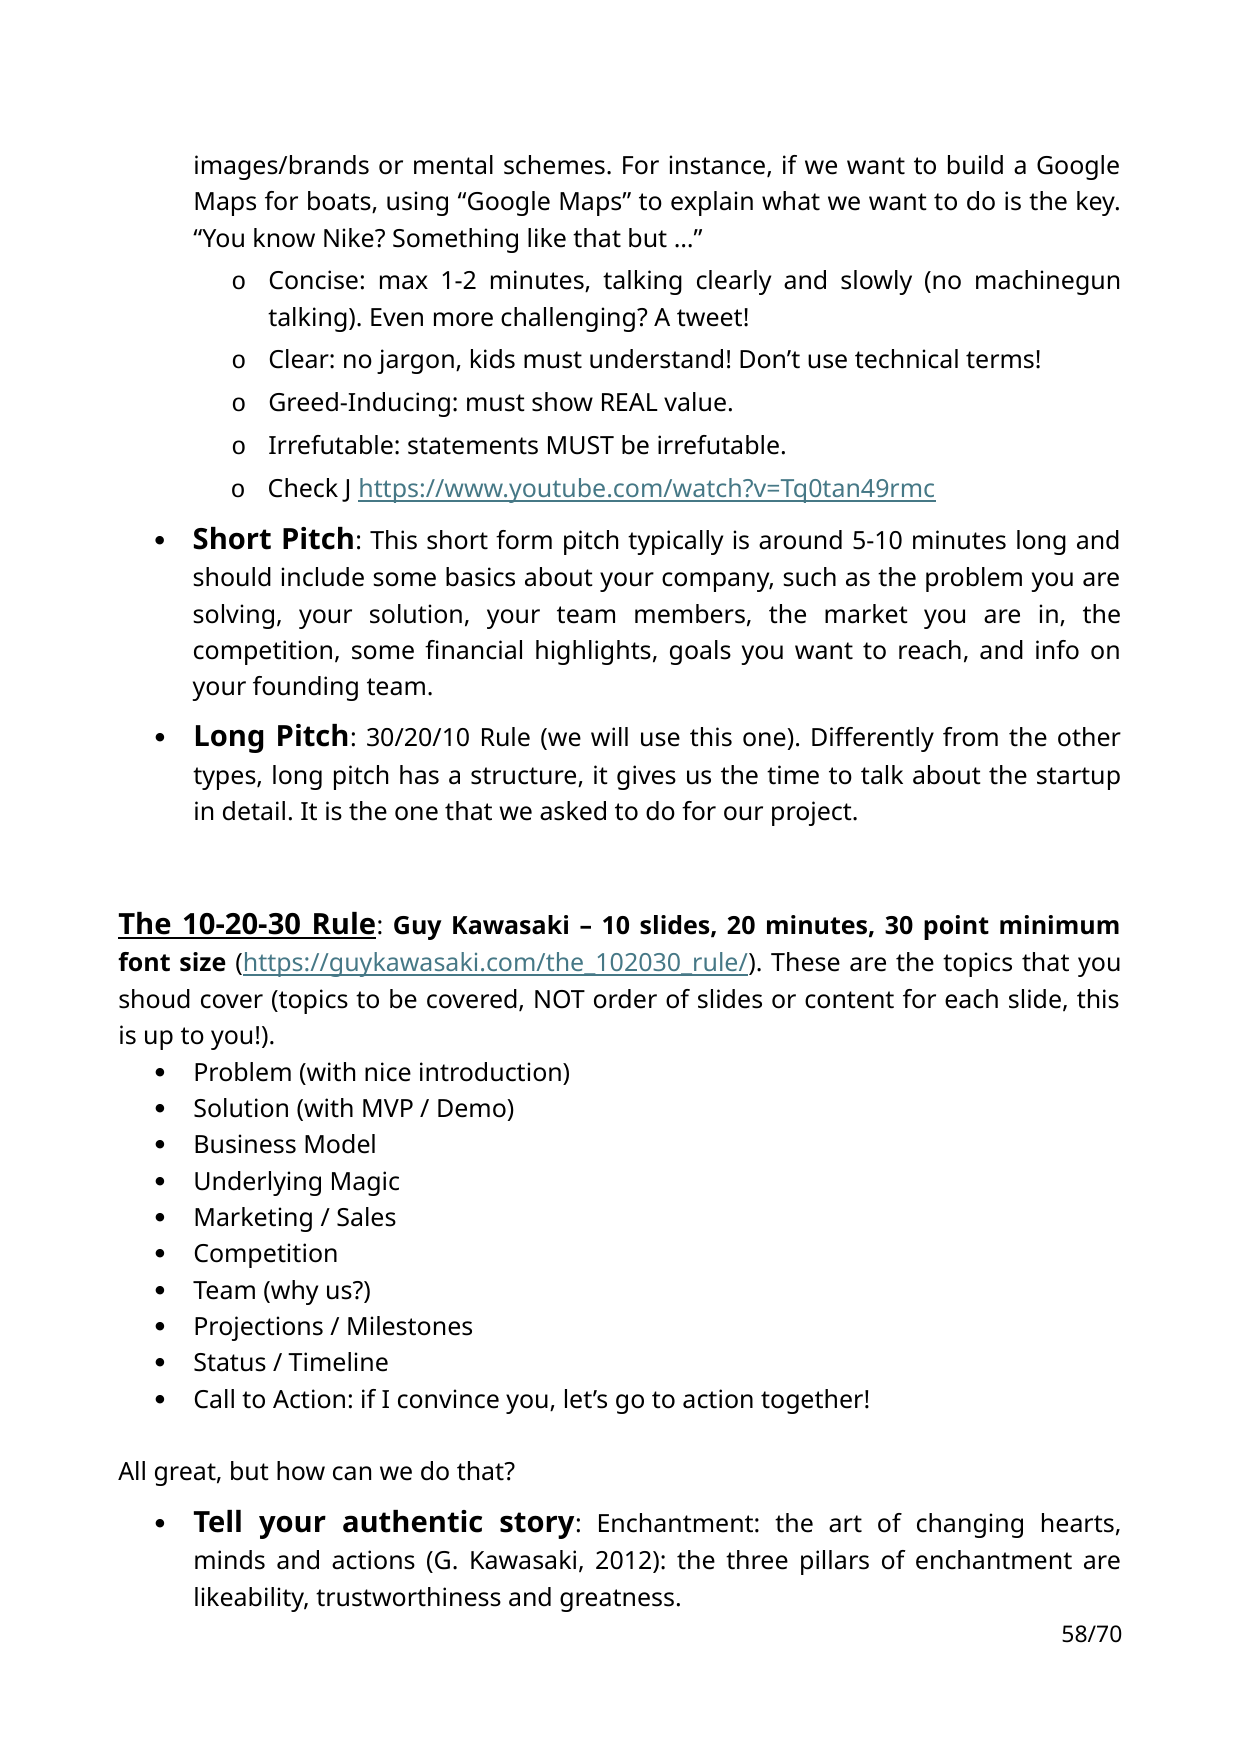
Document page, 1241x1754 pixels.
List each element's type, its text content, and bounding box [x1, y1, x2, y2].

list Tell your authentic story: Enchantment: the art of changing hearts, minds and actions (G. Kawasaki, 2012): the three pillars of enchantment are likeability, trustworthiness and greatness. [156, 1501, 1122, 1613]
list Long Pitch: 30/20/10 Rule (we will use this one). Differently from the other types, long pitch has a structure, it gives us the time to talk about the startup in detail. It is the one that we asked to do for our project. [156, 716, 1122, 828]
list Irrefutable: statements MUST be irrefutable. [231, 428, 1122, 462]
list Projections / Milestones [156, 1309, 1122, 1343]
list Underlying Magic [156, 1163, 1122, 1197]
list Status / Timeline [156, 1345, 1122, 1379]
list Greed-Inducing: must show REAL value. [231, 385, 1122, 419]
list Marketing / Sales [156, 1199, 1122, 1234]
list Competition [156, 1236, 1122, 1270]
list Short Pitch: This short form pitch typically is around 5-10 minutes long and should include some basics about your company, such as the problem you are solving, your solution, your team members, the market you are in, the competition, some financial highlights, goals you want to reach, and info on your founding team. [155, 518, 1122, 703]
text All great, but how can we do that? [118, 1454, 1122, 1488]
list Solution (with MVP / Demo) [156, 1091, 1122, 1124]
list Problem (with nice introduction) [156, 1054, 1122, 1088]
list Business Model [156, 1127, 1122, 1161]
list Clear: no jargon, kids must understand! Don’t use technical terms! [231, 342, 1122, 376]
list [156, 148, 1122, 254]
text The 10-20-30 Rule: Guy Kawasaki – 10 slides, 20 minutes, 30 point minimum font size (https://guykawasaki.com/the_102030_rule/). These are the topics that you shoud cover (topics to be covered, NOT order of slides or content for each slide, this is up to you!). [118, 903, 1122, 1052]
list Concise: max 1-2 minutes, talking clearly and slowly (no machinegun talking). Even more challenging? A tweet! [231, 263, 1122, 333]
list Check J https://www.youtube.com/watch?v=Tq0tan49rmc [230, 471, 1122, 505]
list Call to Action: if I convince you, let’s go to action together! [156, 1381, 1122, 1415]
list Team (why us?) [156, 1272, 1122, 1306]
